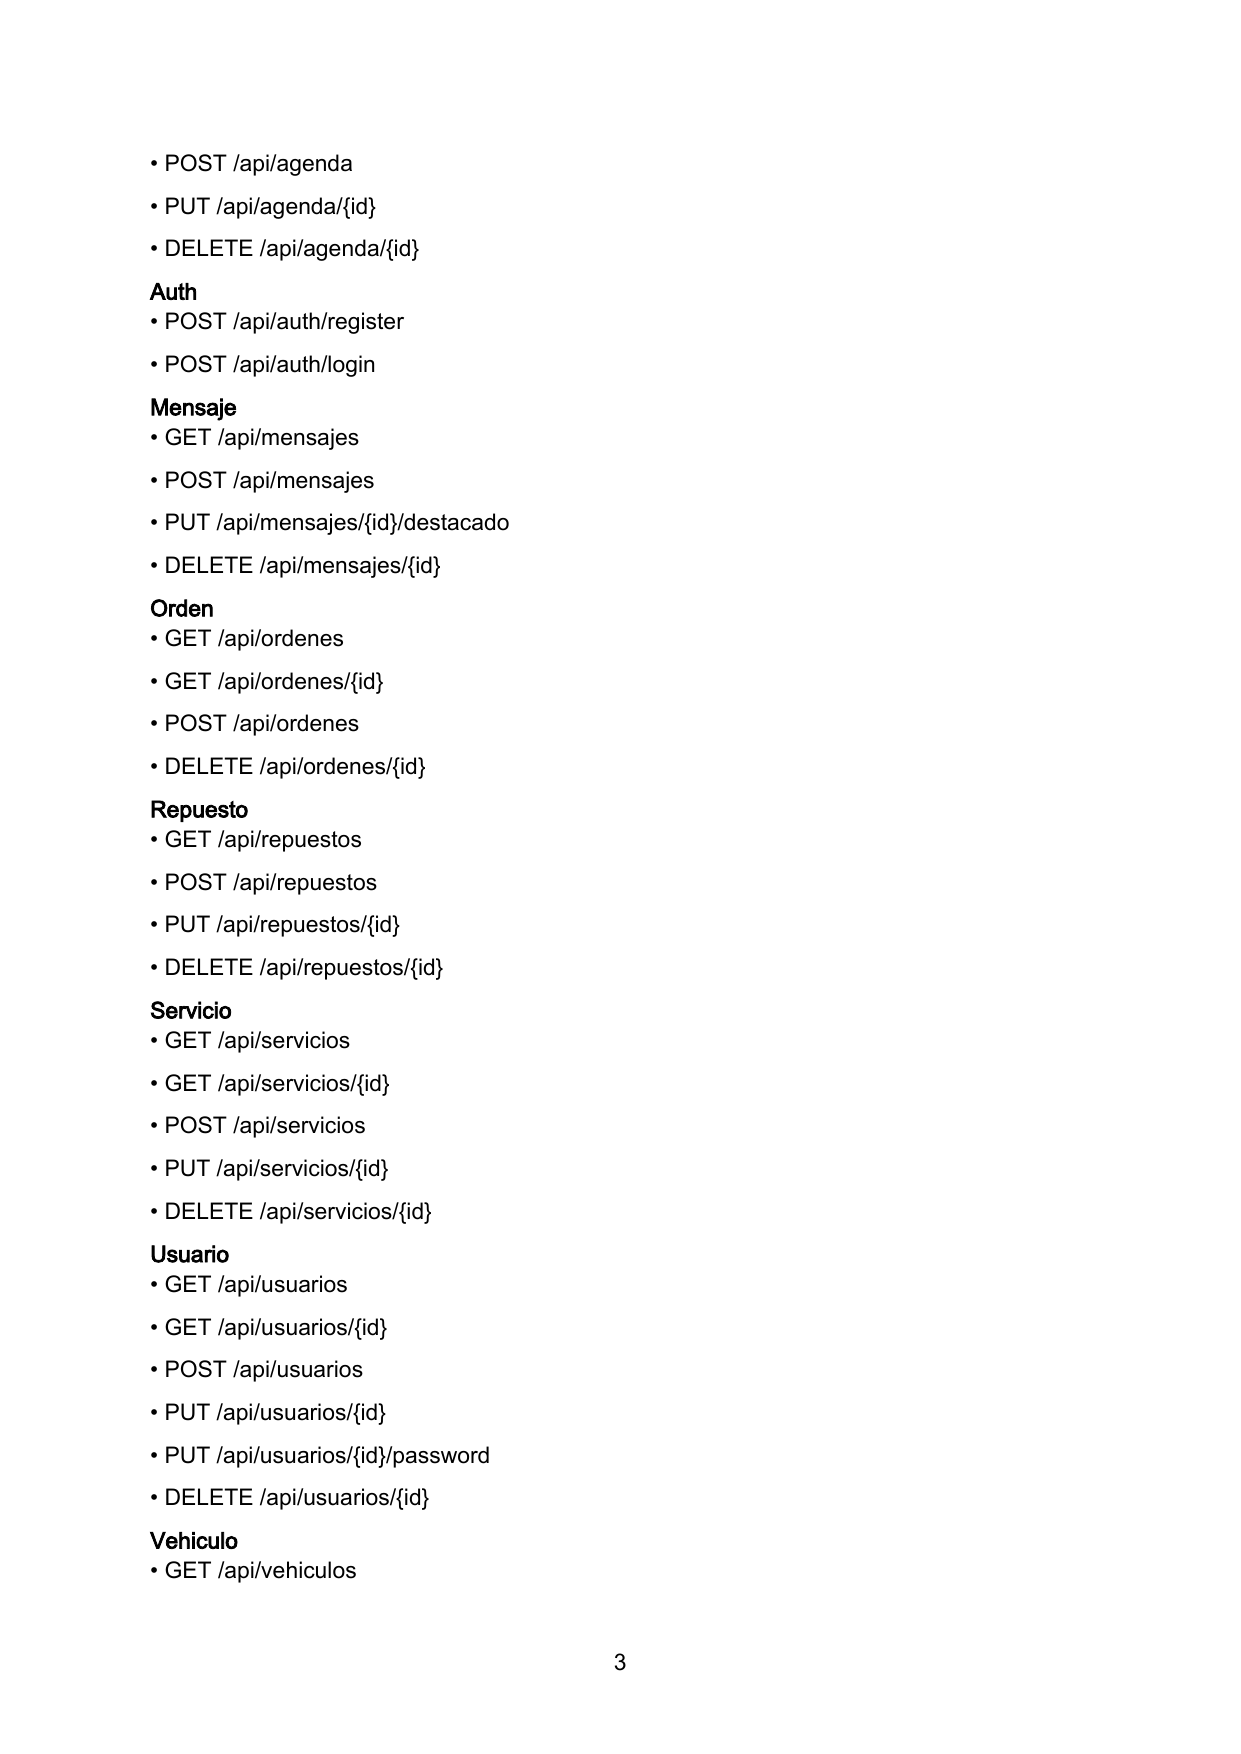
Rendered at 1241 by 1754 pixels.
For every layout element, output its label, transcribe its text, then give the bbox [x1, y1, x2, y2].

text • POST /api/auth/register [150, 308, 1090, 335]
text • POST /api/mensajes [150, 467, 1090, 493]
text • GET /api/usuarios/{id} [150, 1313, 1090, 1340]
text • DELETE /api/ordenes/{id} [150, 753, 1090, 779]
text • GET /api/repuestos [150, 826, 1090, 852]
text • DELETE /api/usuarios/{id} [150, 1484, 1090, 1511]
text • GET /api/servicios [150, 1027, 1090, 1053]
text • DELETE /api/servicios/{id} [150, 1198, 1090, 1224]
text • GET /api/mensajes [150, 424, 1090, 450]
text • POST /api/ordenes [150, 710, 1090, 737]
text • POST /api/usuarios [150, 1356, 1090, 1383]
text • DELETE /api/repuestos/{id} [150, 954, 1090, 981]
text • POST /api/agenda [150, 150, 1090, 176]
text • POST /api/servicios [150, 1112, 1090, 1139]
text • GET /api/servicios/{id} [150, 1070, 1090, 1096]
text • DELETE /api/mensajes/{id} [150, 552, 1090, 578]
text • DELETE /api/agenda/{id} [150, 235, 1090, 262]
text • GET /api/ordenes [150, 625, 1090, 651]
text • GET /api/vehiculos [150, 1557, 1090, 1584]
text • PUT /api/usuarios/{id}/password [150, 1442, 1090, 1468]
text • GET /api/usuarios [150, 1271, 1090, 1297]
text • PUT /api/mensajes/{id}/destacado [150, 509, 1090, 536]
text • PUT /api/servicios/{id} [150, 1155, 1090, 1182]
text • GET /api/ordenes/{id} [150, 668, 1090, 694]
text • PUT /api/repuestos/{id} [150, 911, 1090, 938]
text • POST /api/repuestos [150, 869, 1090, 895]
text • PUT /api/usuarios/{id} [150, 1399, 1090, 1425]
text • POST /api/auth/login [150, 351, 1090, 377]
text • PUT /api/agenda/{id} [150, 193, 1090, 219]
